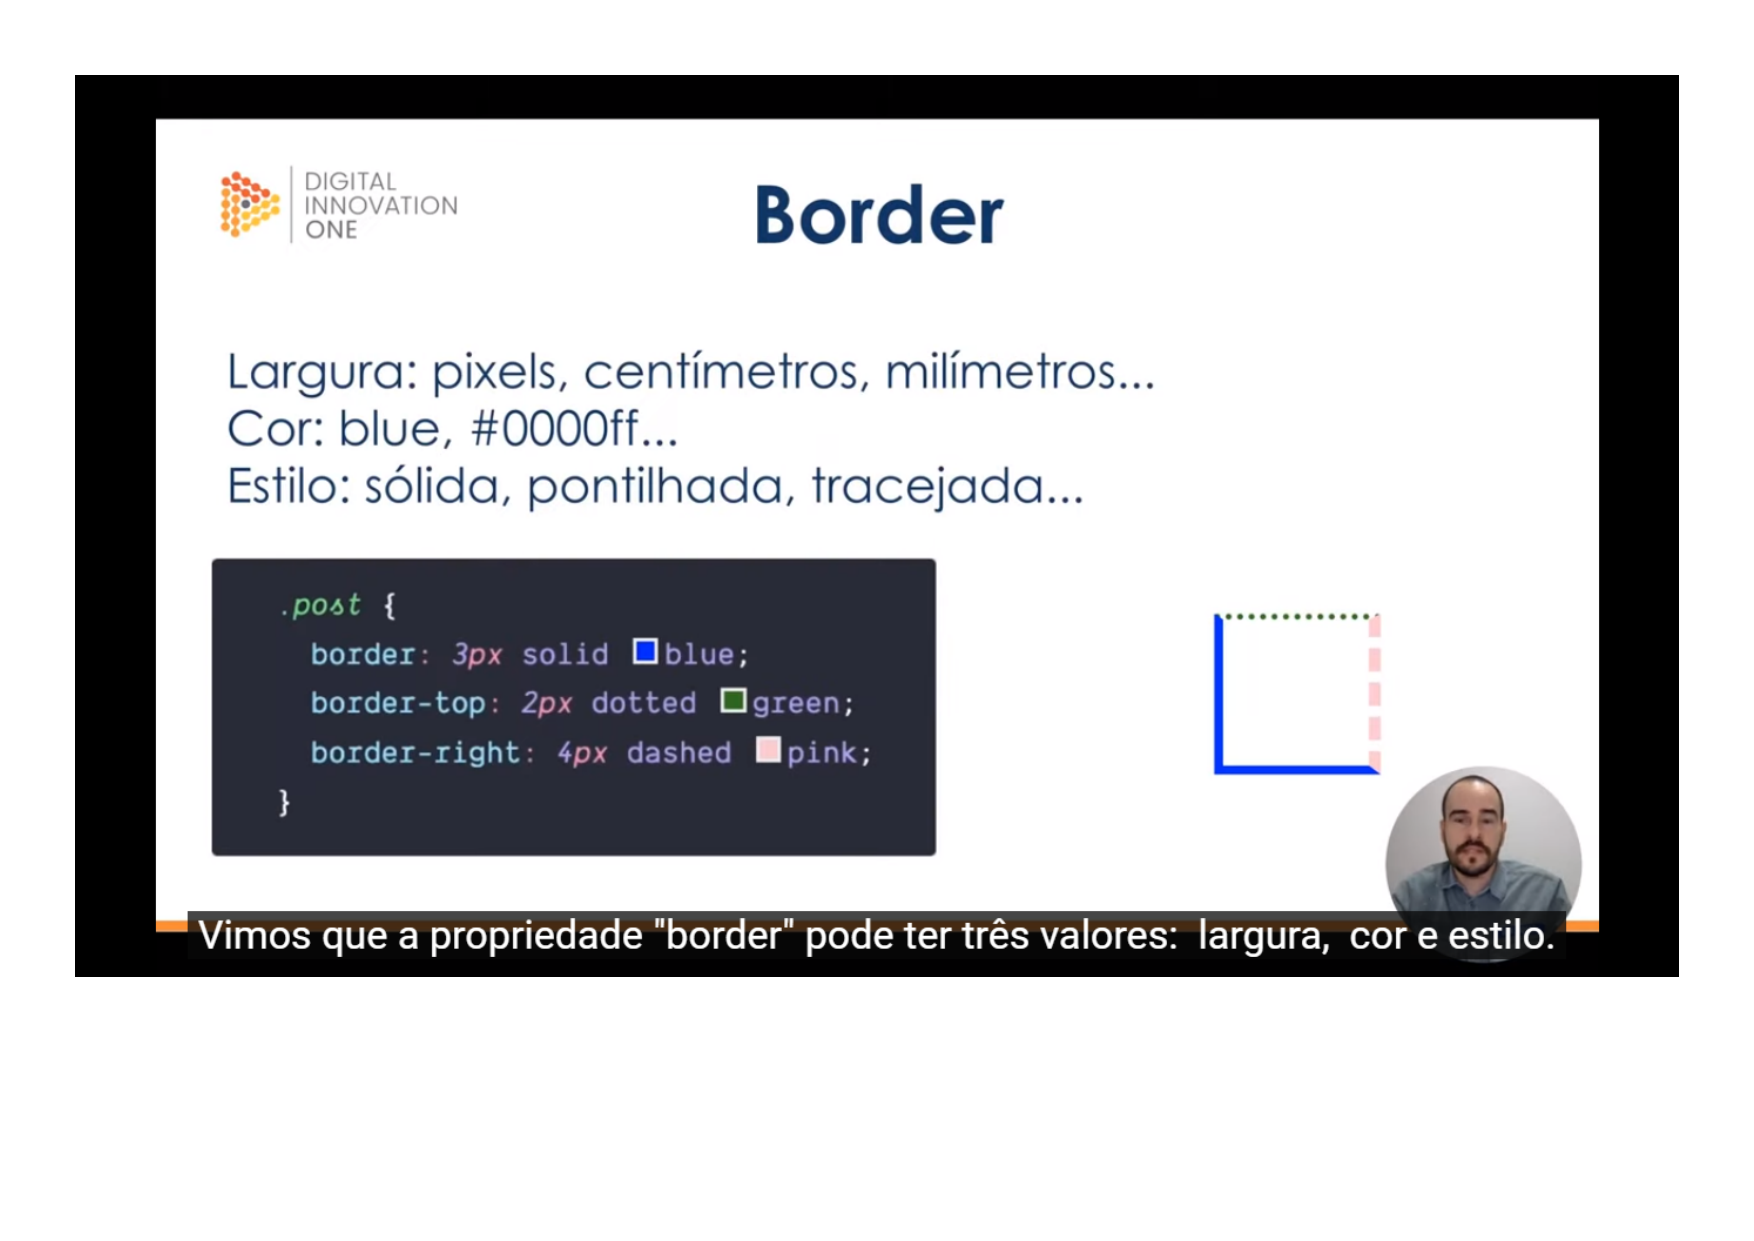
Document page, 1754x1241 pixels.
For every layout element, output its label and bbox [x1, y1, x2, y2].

picture [75, 75, 1679, 977]
